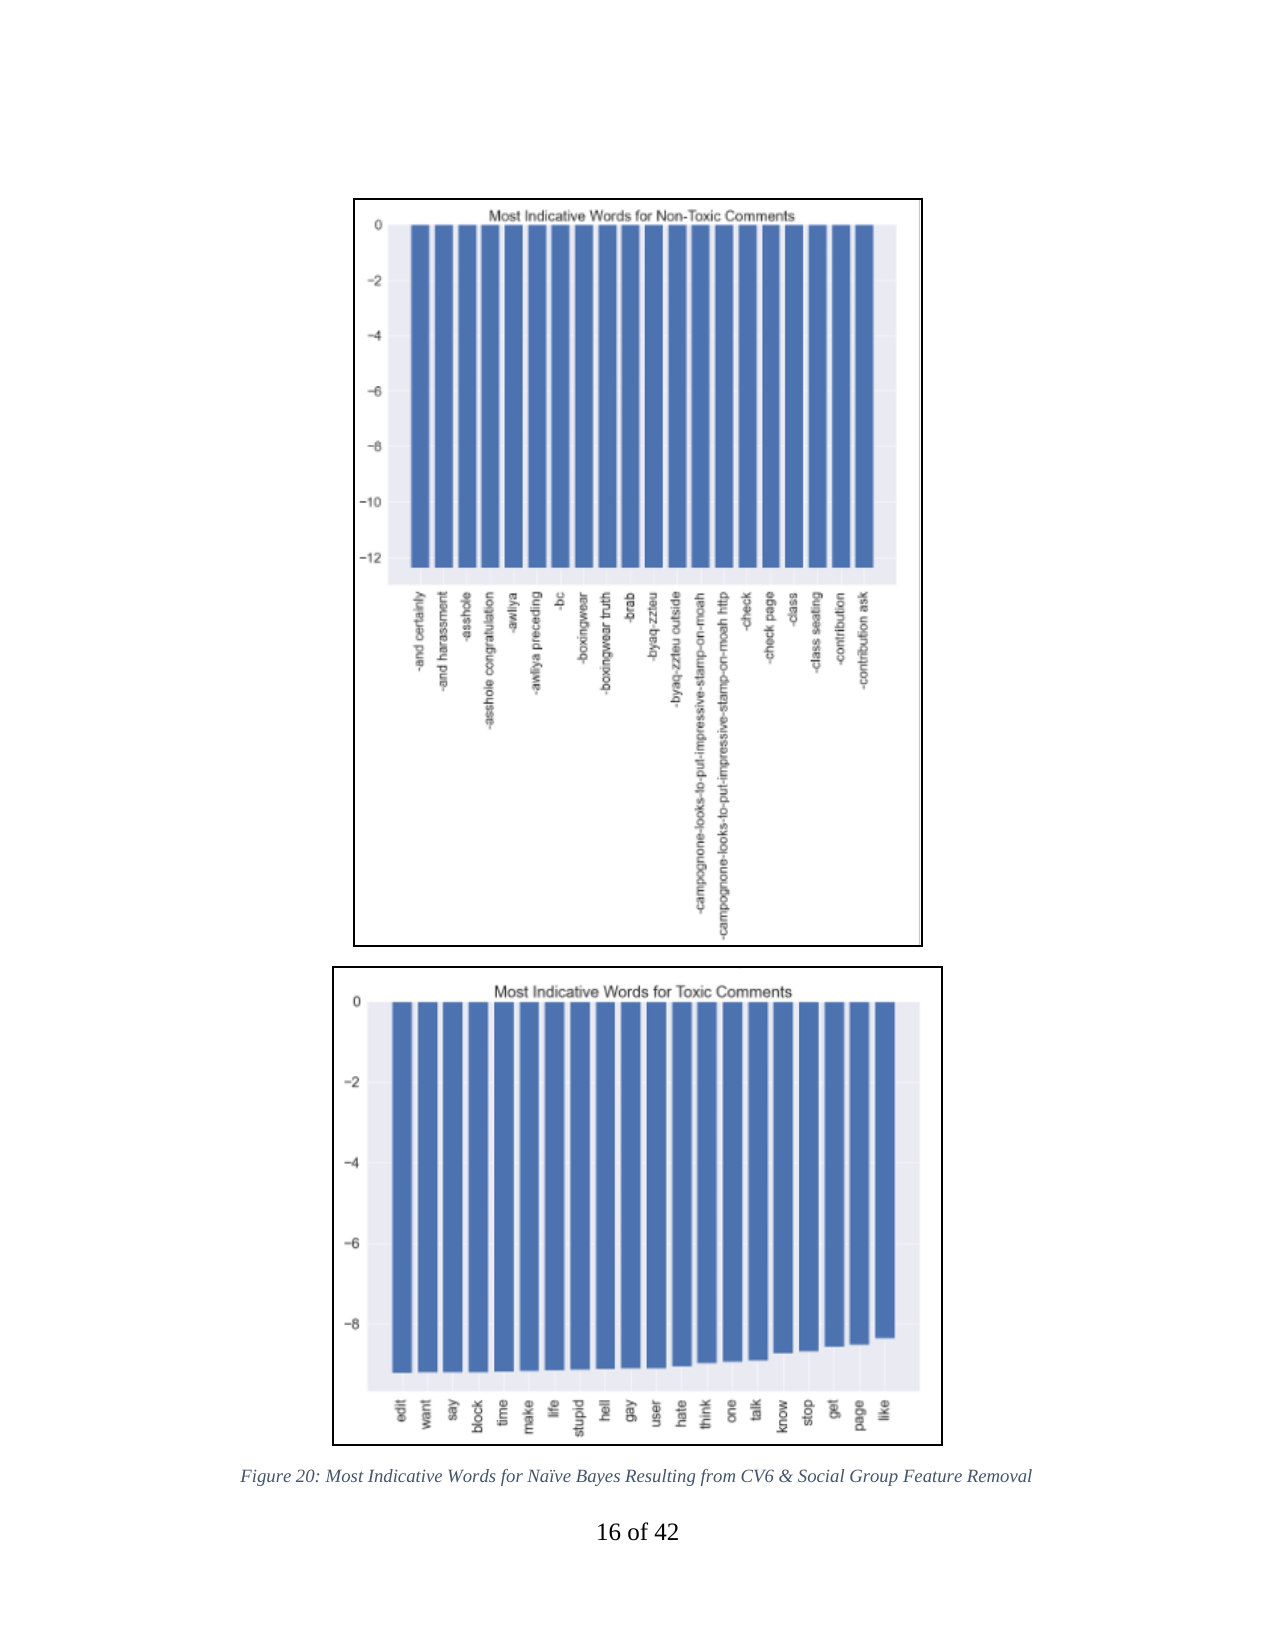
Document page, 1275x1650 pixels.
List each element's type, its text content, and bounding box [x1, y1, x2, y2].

picture [355, 200, 921, 945]
text Figure 20: Most Indicative Words for Naïve Bayes Resulting from CV6 & Social Group Feature Removal [150, 1465, 1125, 1486]
picture [334, 968, 941, 1444]
